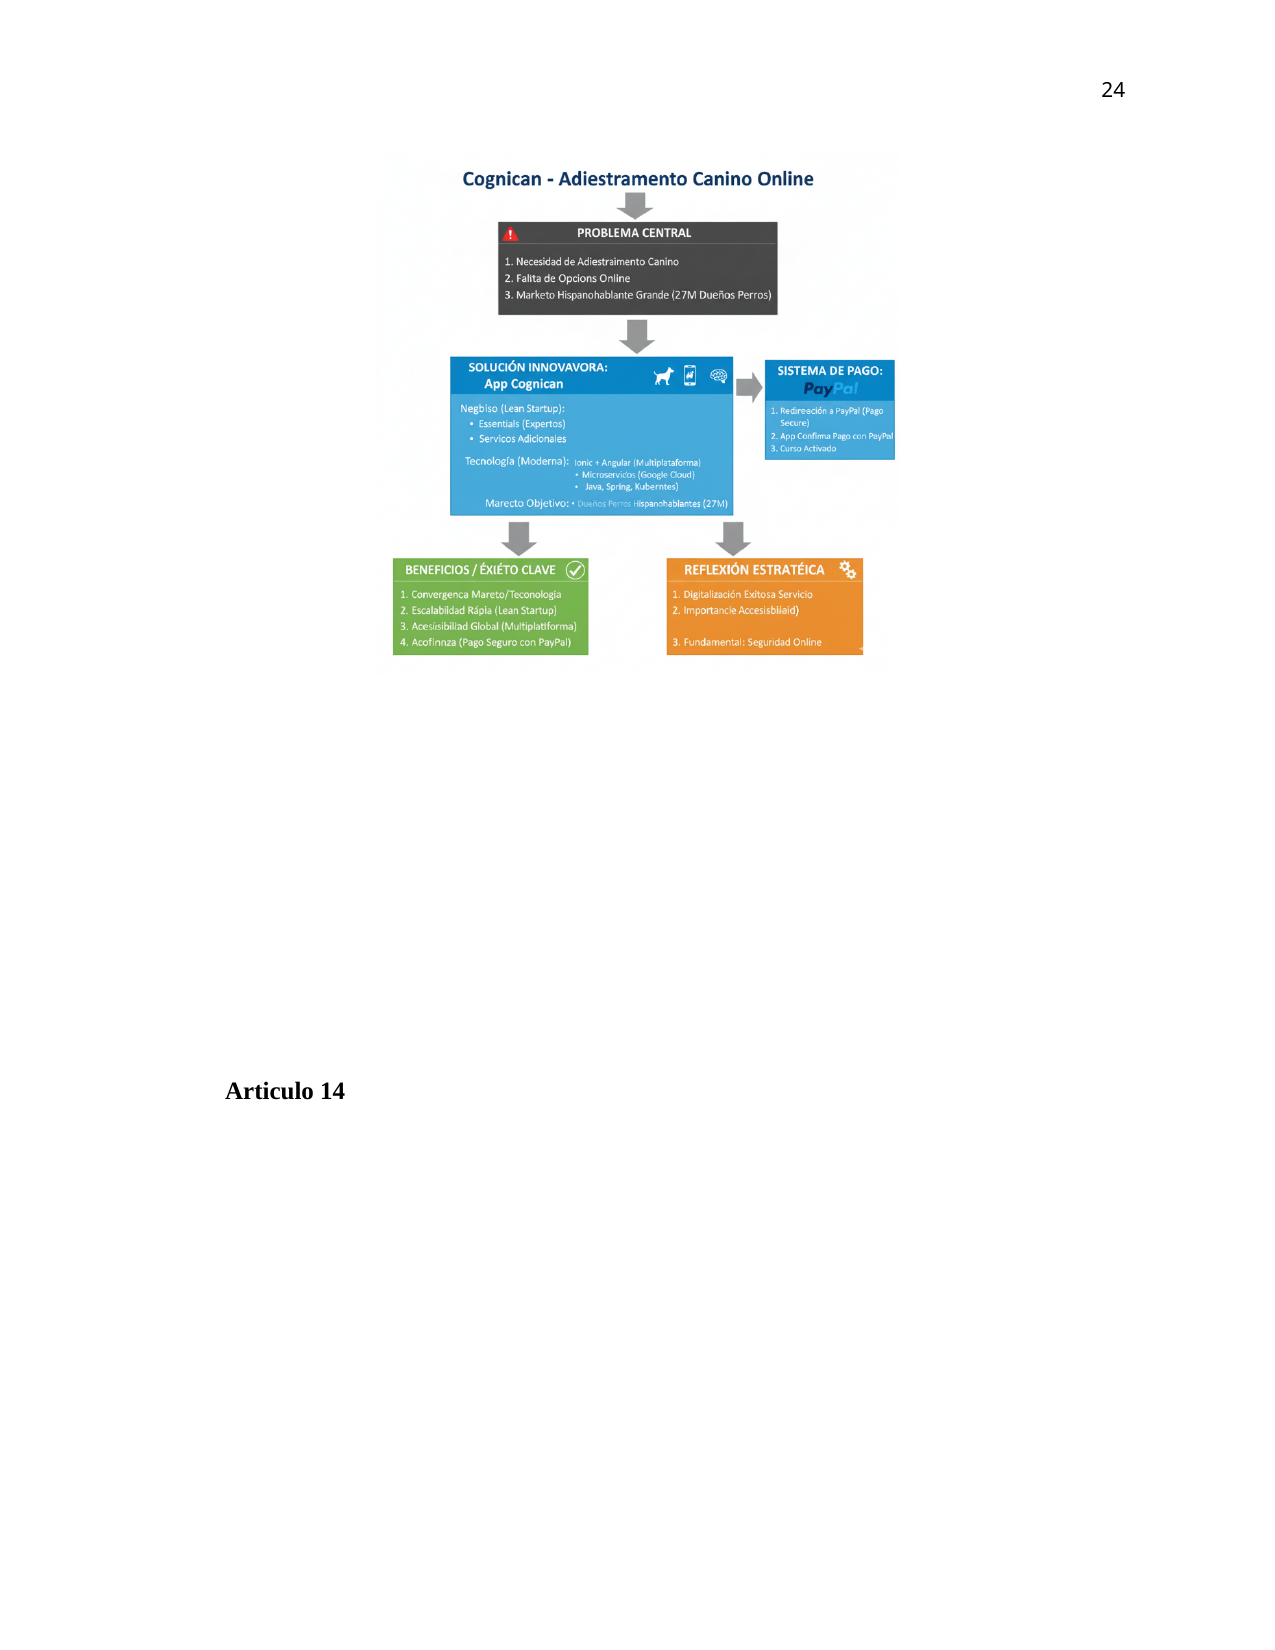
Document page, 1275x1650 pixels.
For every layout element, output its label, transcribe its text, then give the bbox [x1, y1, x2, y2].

text Articulo 14 [150, 1076, 1125, 1105]
picture [376, 153, 899, 677]
